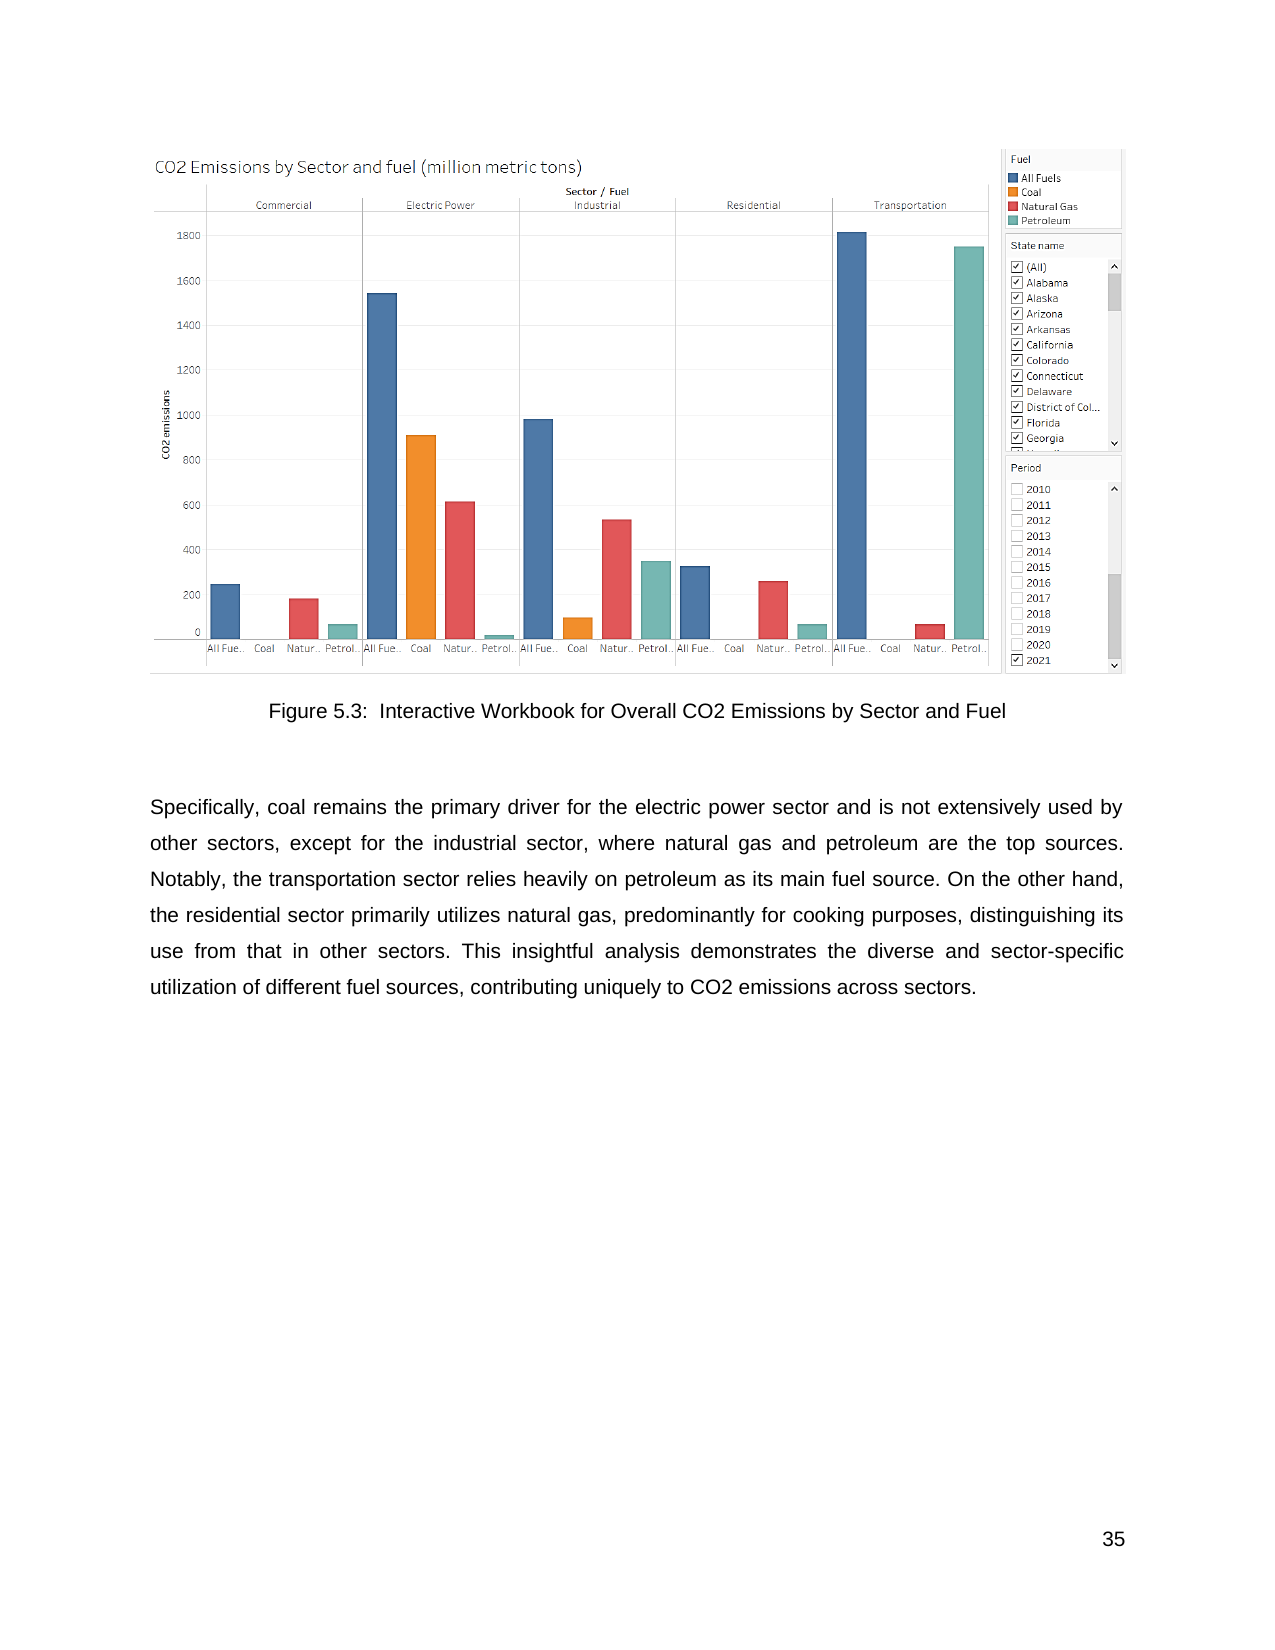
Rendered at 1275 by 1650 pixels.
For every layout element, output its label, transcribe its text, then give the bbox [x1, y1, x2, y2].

picture [150, 149, 1126, 674]
text Specifically, coal remains the primary driver for the electric power sector and is not extensively used by other sectors, except for the industrial sector, where natural gas and petroleum are the top sources. Notably, the transportation sector relies heavily on petroleum as its main fuel source. On the other hand, the residential sector primarily utilizes natural gas, predominantly for cooking purposes, distinguishing its use from that in other sectors. This insightful analysis demonstrates the diverse and sector-specific utilization of different fuel sources, contributing uniquely to CO2 emissions across sectors. [150, 795, 1125, 999]
text Figure 5.3: Interactive Workbook for Overall CO2 Emissions by Sector and Fuel [150, 698, 1125, 722]
